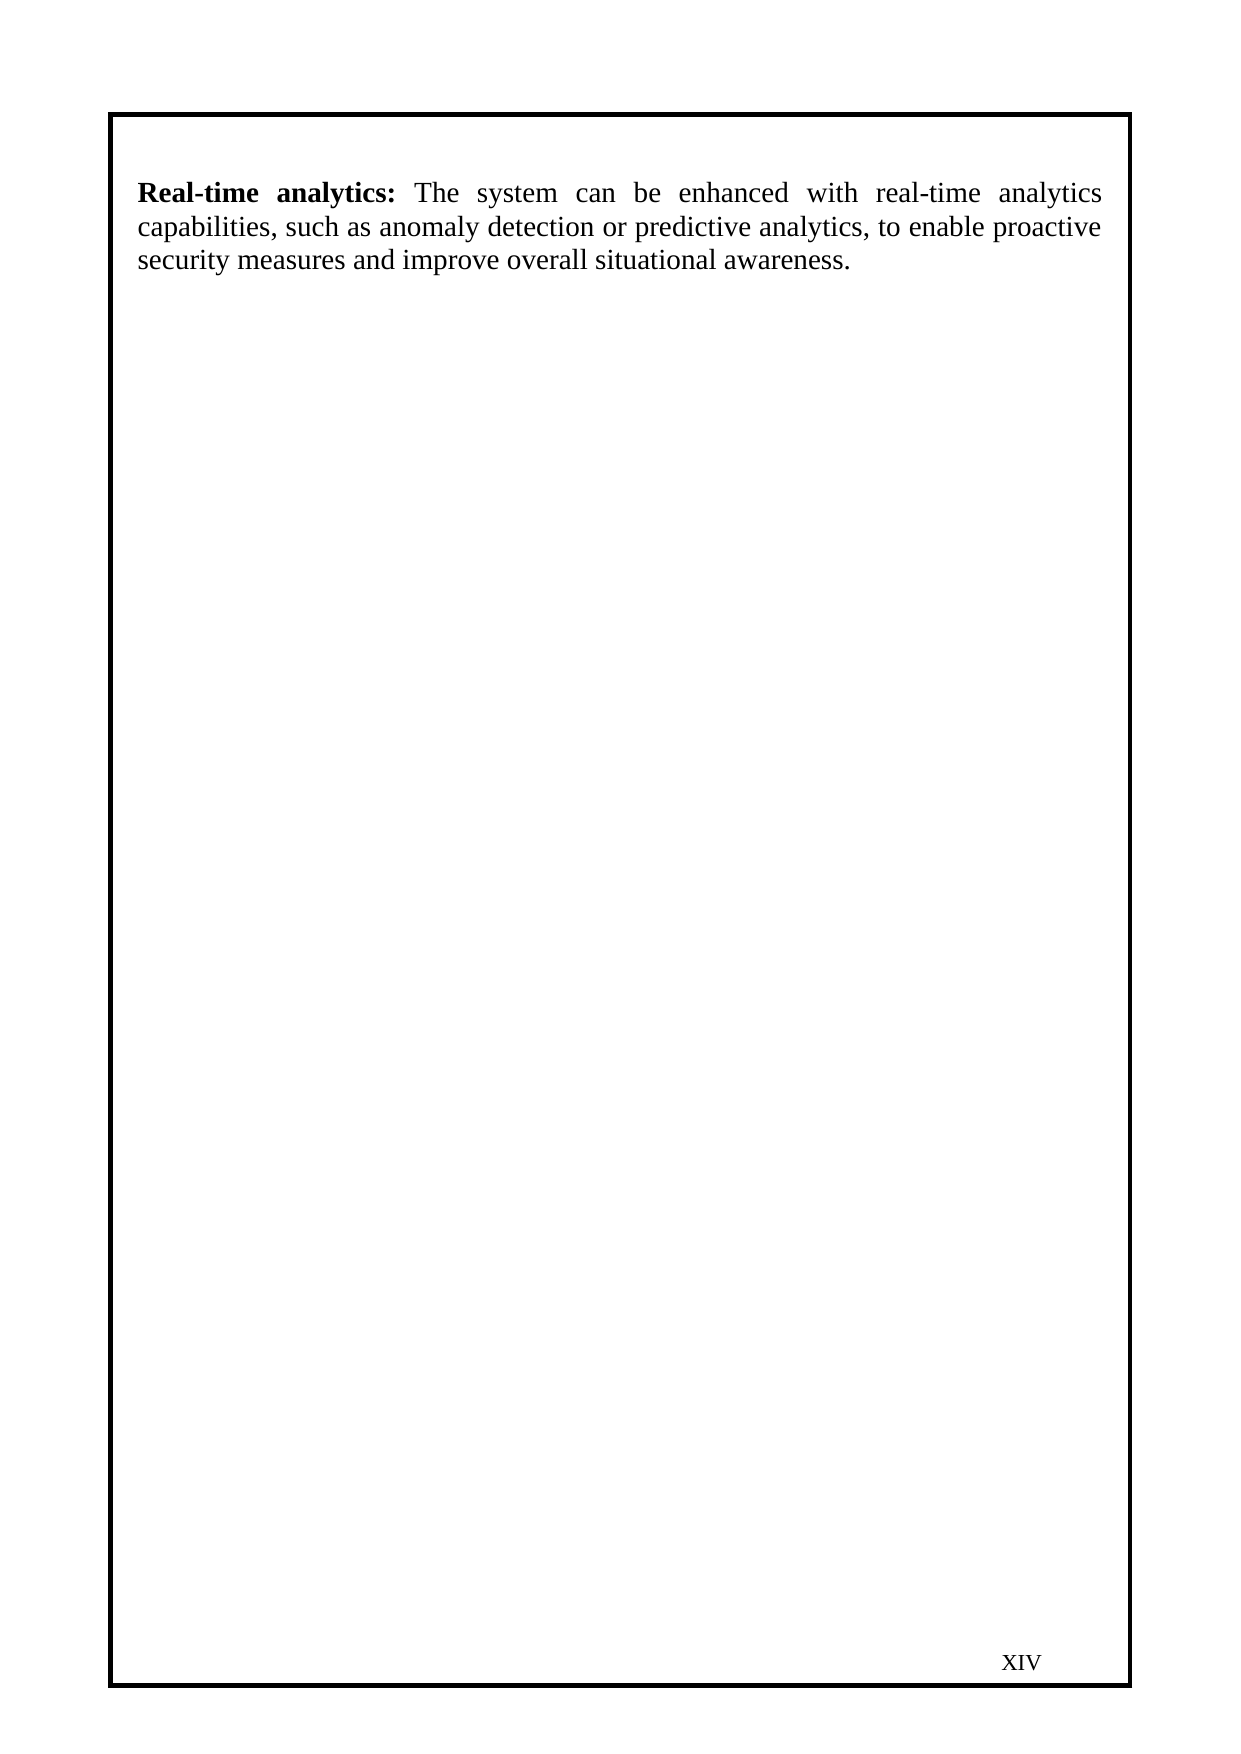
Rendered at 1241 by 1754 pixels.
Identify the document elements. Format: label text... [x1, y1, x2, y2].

text Real-time analytics: The system can be enhanced with real-time analytics capabilities, such as anomaly detection or predictive analytics, to enable proactive security measures and improve overall situational awareness. [137, 175, 1103, 276]
